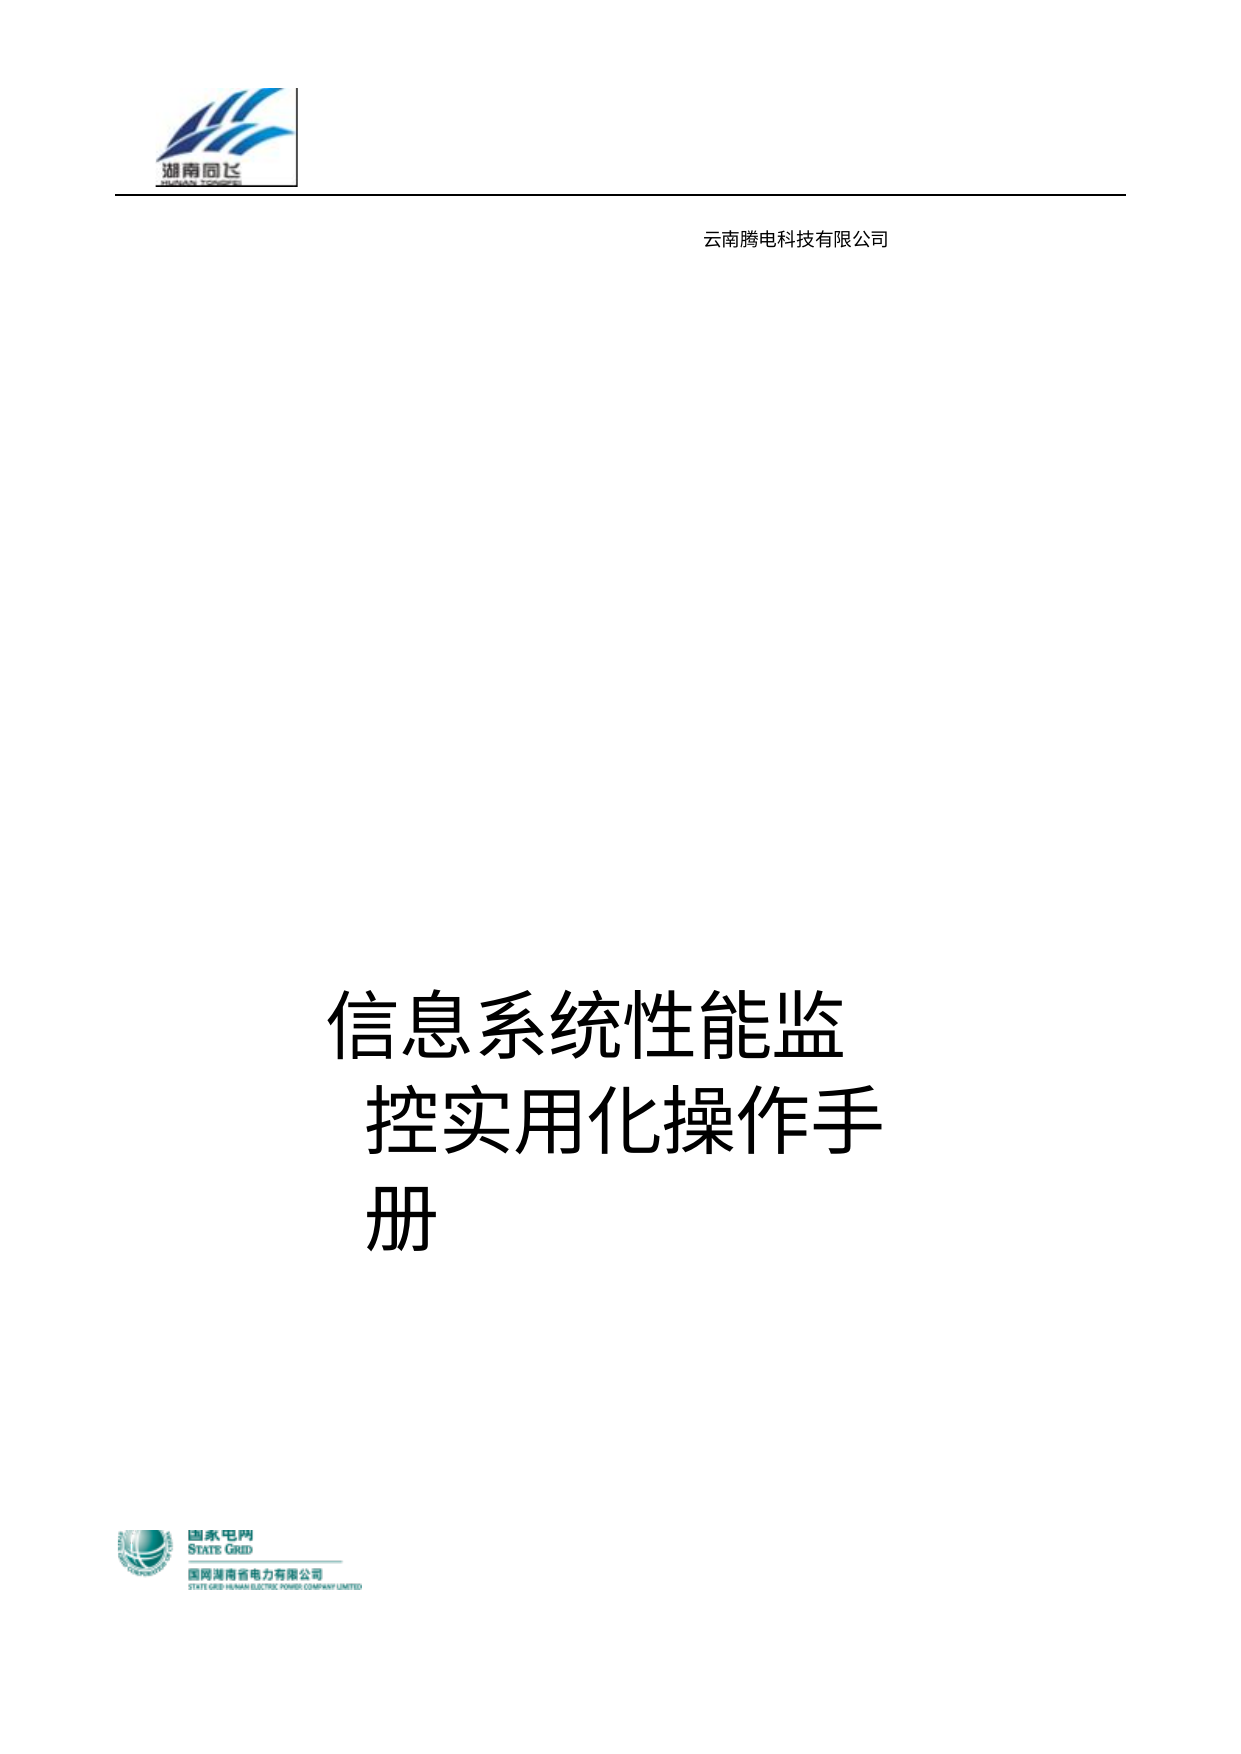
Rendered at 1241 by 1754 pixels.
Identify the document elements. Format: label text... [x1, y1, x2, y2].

picture [155, 88, 298, 187]
picture [117, 1530, 362, 1590]
text 信息系统性能监控实用化操作手册 [325, 976, 920, 1268]
